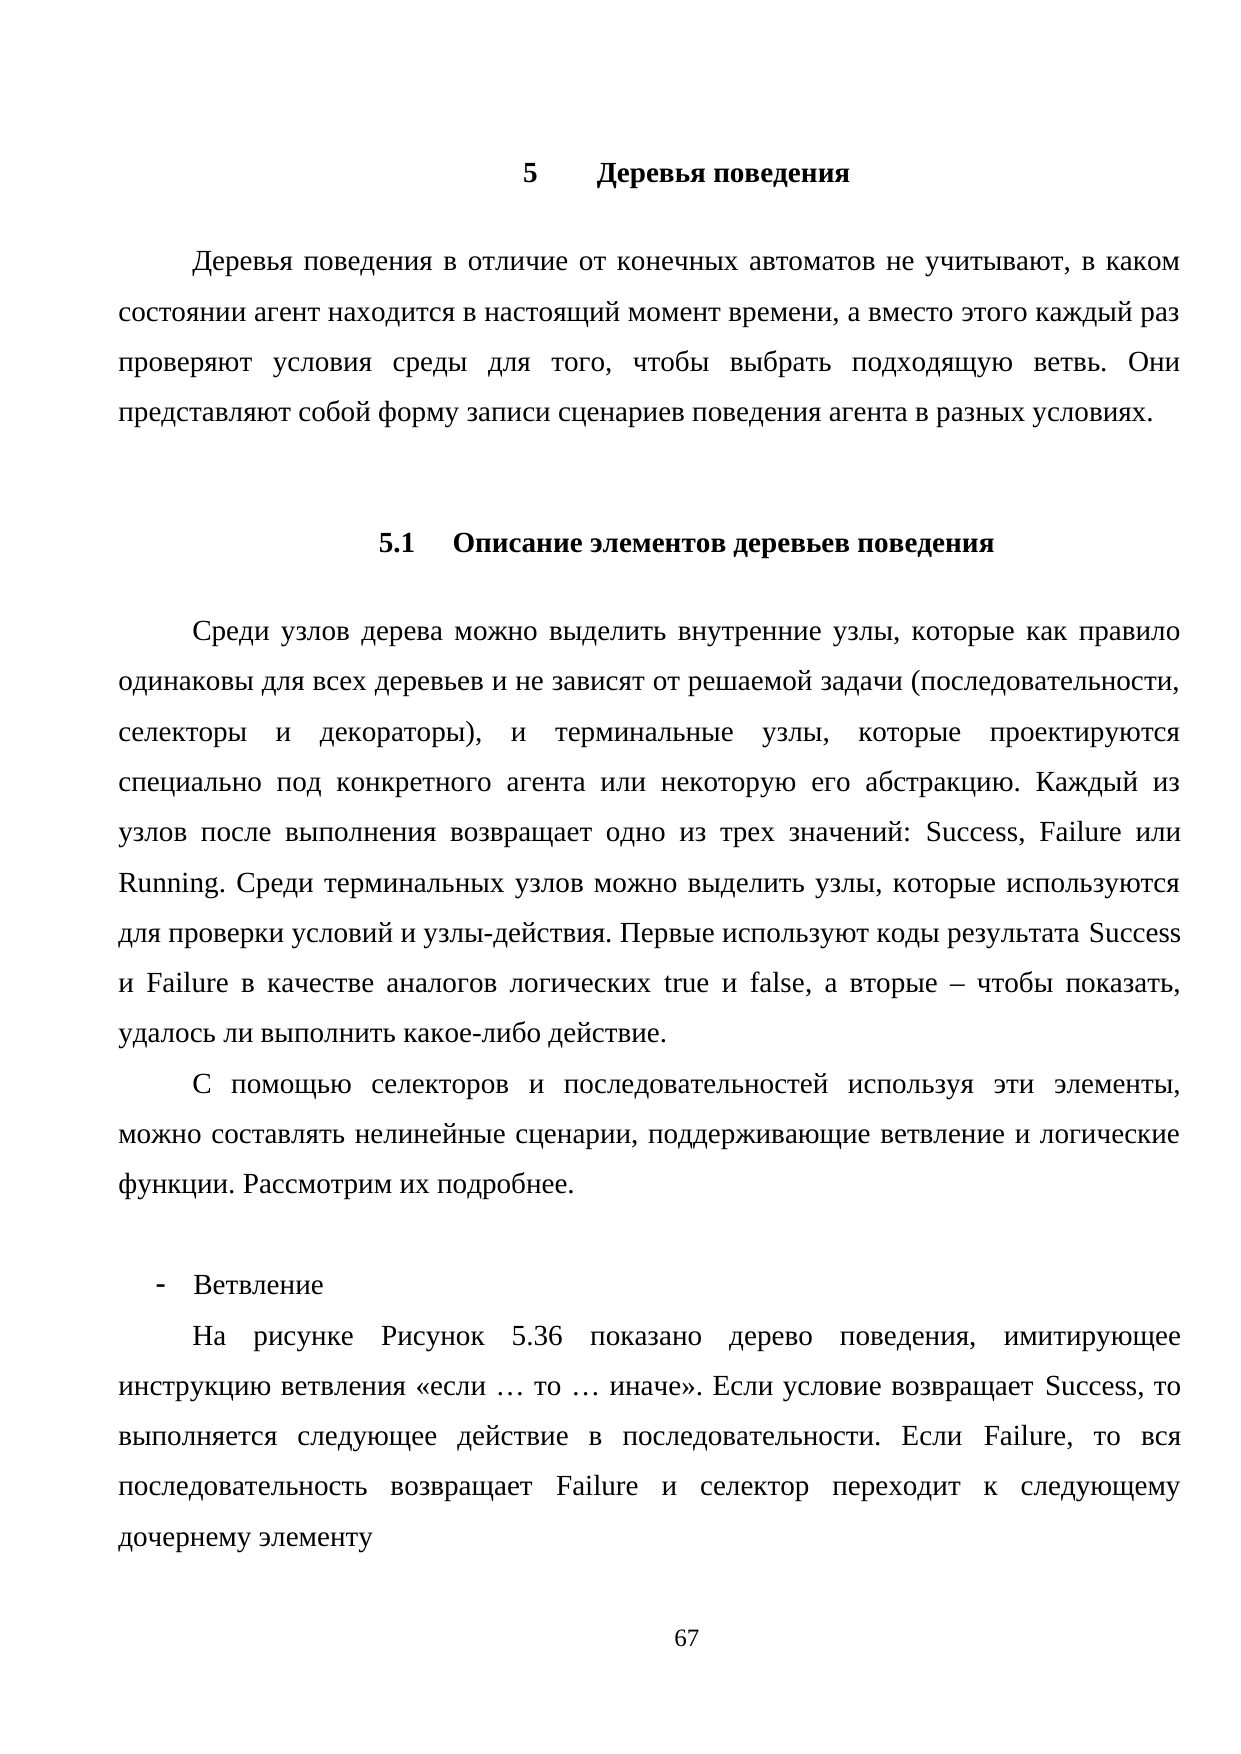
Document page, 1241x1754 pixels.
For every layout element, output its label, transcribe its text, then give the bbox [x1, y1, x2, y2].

text Среди узлов дерева можно выделить внутренние узлы, которые как правило одинаковы для всех деревьев и не зависят от решаемой задачи (последовательности, селекторы и декораторы), и терминальные узлы, которые проектируются специально под конкретного агента или некоторую его абстракцию. Каждый из узлов после выполнения возвращает одно из трех значений: Success, Failure или Running. Среди терминальных узлов можно выделить узлы, которые используются для проверки условий и узлы-действия. Первые используют коды результата Success и Failure в качестве аналогов логических true и false, а вторые – чтобы показать, удалось ли выполнить какое-либо действие. [118, 613, 1181, 1049]
text С помощью селекторов и последовательностей используя эти элементы, можно составлять нелинейные сценарии, поддерживающие ветвление и логические функции. Рассмотрим их подробнее. [118, 1066, 1181, 1200]
subtitle Ветвление [156, 1267, 1181, 1301]
subtitle Описание элементов деревьев поведения [118, 525, 1181, 559]
text Деревья поведения в отличие от конечных автоматов не учитывают, в каком состоянии агент находится в настоящий момент времени, а вместо этого каждый раз проверяют условия среды для того, чтобы выбрать подходящую ветвь. Они представляют собой форму записи сценариев поведения агента в разных условиях. [118, 243, 1181, 428]
subtitle Деревья поведения [118, 156, 1181, 189]
